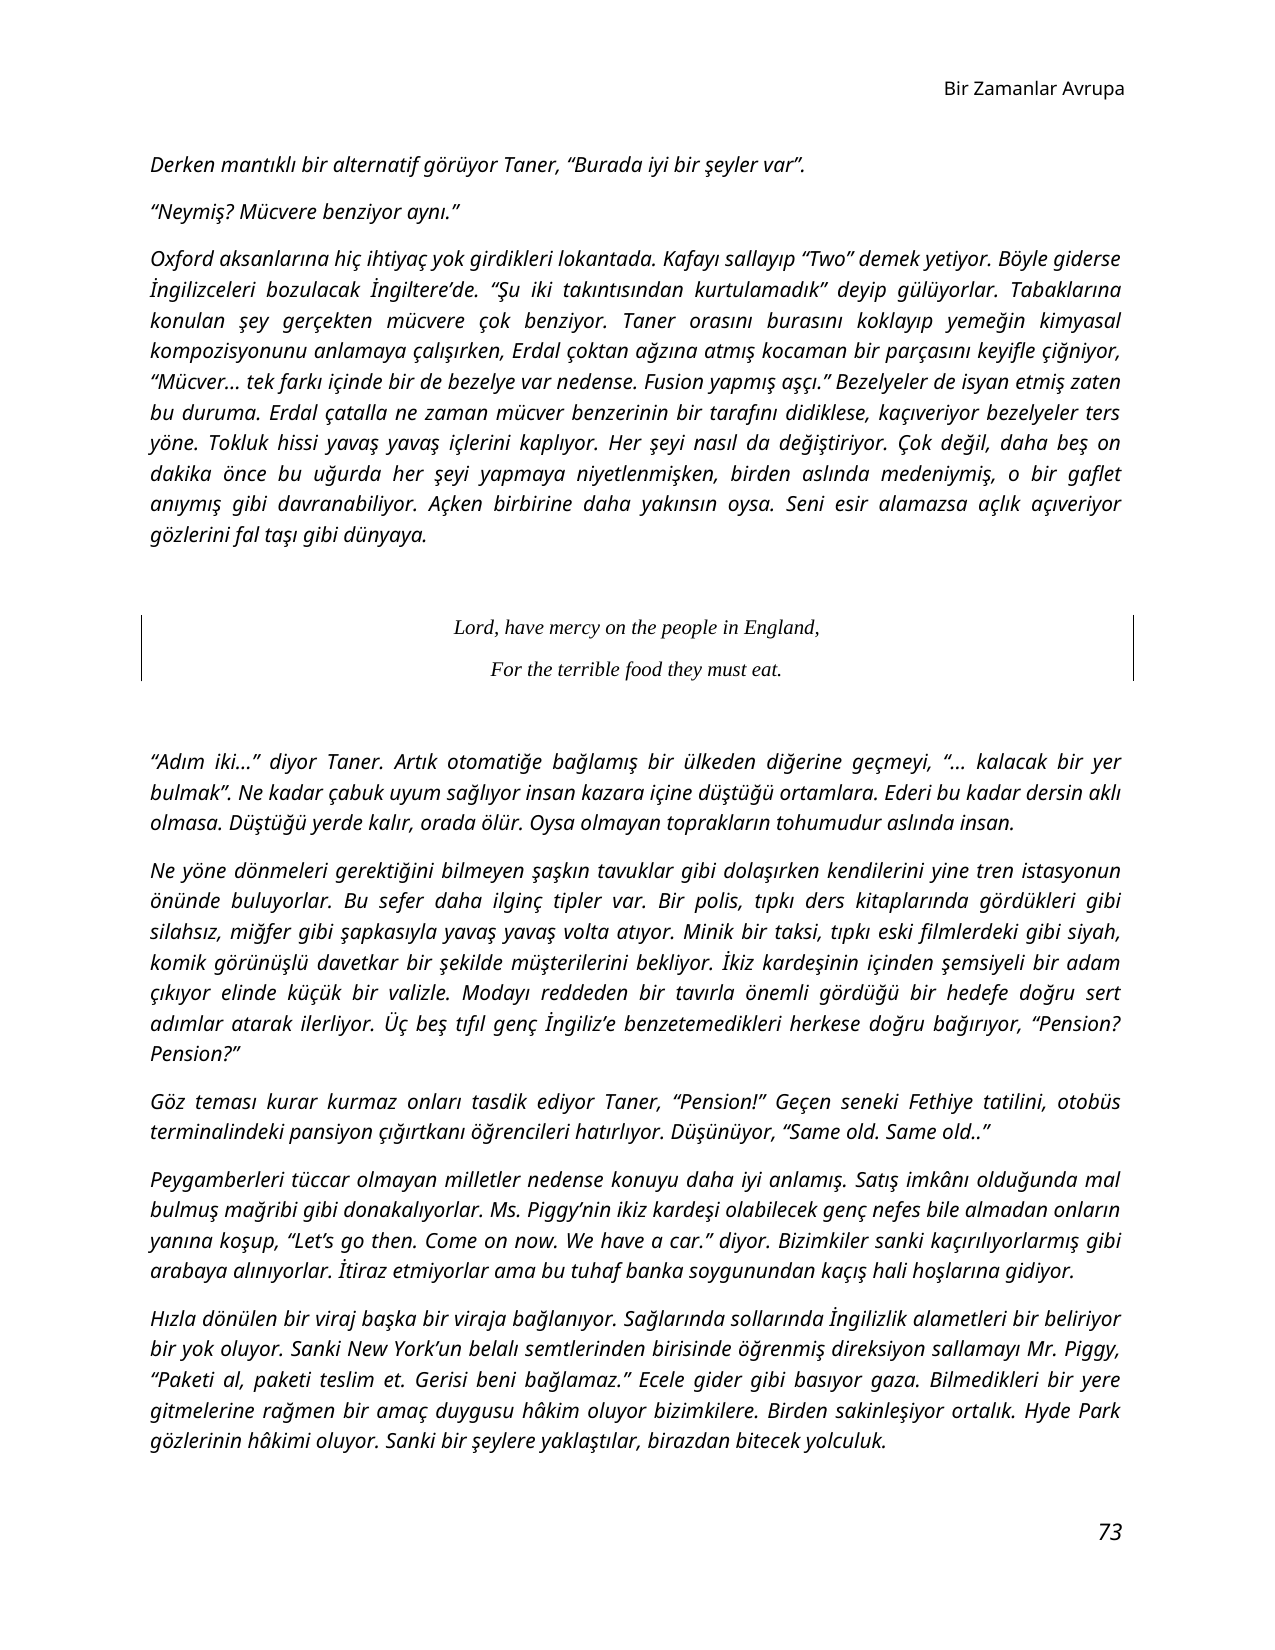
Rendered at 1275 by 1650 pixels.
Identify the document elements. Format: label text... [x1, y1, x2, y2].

text Oxford aksanlarına hiç ihtiyaç yok girdikleri lokantada. Kafayı sallayıp “Two” demek yetiyor. Böyle giderse İngilizceleri bozulacak İngiltere’de. “Şu iki takıntısından kurtulamadık” deyip gülüyorlar. Tabaklarına konulan şey gerçekten mücvere çok benziyor. Taner orasını burasını koklayıp yemeğin kimyasal kompozisyonunu anlamaya çalışırken, Erdal çoktan ağzına atmış kocaman bir parçasını keyifle çiğniyor, “Mücver… tek farkı içinde bir de bezelye var nedense. Fusion yapmış aşçı.” Bezelyeler de isyan etmiş zaten bu duruma. Erdal çatalla ne zaman mücver benzerinin bir tarafını didiklese, kaçıveriyor bezelyeler ters yöne. Tokluk hissi yavaş yavaş içlerini kaplıyor. Her şeyi nasıl da değiştiriyor. Çok değil, daha beş on dakika önce bu uğurda her şeyi yapmaya niyetlenmişken, birden aslında medeniymiş, o bir gaflet anıymış gibi davranabiliyor. Açken birbirine daha yakınsın oysa. Seni esir alamazsa açlık açıveriyor gözlerini fal taşı gibi dünyaya. [150, 244, 1125, 549]
text Derken mantıklı bir alternatif görüyor Taner, “Burada iyi bir şeyler var”. [150, 150, 1125, 178]
text “Adım iki…” diyor Taner. Artık otomatiğe bağlamış bir ülkeden diğerine geçmeyi, “… kalacak bir yer bulmak”. Ne kadar çabuk uyum sağlıyor insan kazara içine düştüğü ortamlara. Ederi bu kadar dersin aklı olmasa. Düştüğü yerde kalır, orada ölür. Oysa olmayan toprakların tohumudur aslında insan. [150, 747, 1125, 837]
text Peygamberleri tüccar olmayan milletler nedense konuyu daha iyi anlamış. Satış imkânı olduğunda mal bulmuş mağribi gibi donakalıyorlar. Ms. Piggy’nin ikiz kardeşi olabilecek genç nefes bile almadan onların yanına koşup, “Let’s go then. Come on now. We have a car.” diyor. Bizimkiler sanki kaçırılıyorlarmış gibi arabaya alınıyorlar. İtiraz etmiyorlar ama bu tuhaf banka soygunundan kaçış hali hoşlarına gidiyor. [150, 1165, 1125, 1285]
text Ne yöne dönmeleri gerektiğini bilmeyen şaşkın tavuklar gibi dolaşırken kendilerini yine tren istasyonun önünde buluyorlar. Bu sefer daha ilginç tipler var. Bir polis, tıpkı ders kitaplarında gördükleri gibi silahsız, miğfer gibi şapkasıyla yavaş yavaş volta atıyor. Minik bir taksi, tıpkı eski filmlerdeki gibi siyah, komik görünüşlü davetkar bir şekilde müşterilerini bekliyor. İkiz kardeşinin içinden şemsiyeli bir adam çıkıyor elinde küçük bir valizle. Modayı reddeden bir tavırla önemli gördüğü bir hedefe doğru sert adımlar atarak ilerliyor. Üç beş tıfıl genç İngiliz’e benzetemedikleri herkese doğru bağırıyor, “Pension? Pension?” [150, 856, 1125, 1068]
text “Neymiş? Mücvere benziyor aynı.” [150, 197, 1125, 226]
text Hızla dönülen bir viraj başka bir viraja bağlanıyor. Sağlarında sollarında İngilizlik alametleri bir beliriyor bir yok oluyor. Sanki New York’un belalı semtlerinden birisinde öğrenmiş direksiyon sallamayı Mr. Piggy, “Paketi al, paketi teslim et. Gerisi beni bağlamaz.” Ecele gider gibi basıyor gaza. Bilmedikleri bir yere gitmelerine rağmen bir amaç duygusu hâkim oluyor bizimkilere. Birden sakinleşiyor ortalık. Hyde Park gözlerinin hâkimi oluyor. Sanki bir şeylere yaklaştılar, birazdan bitecek yolculuk. [150, 1304, 1125, 1455]
text For the terrible food they must eat. [142, 657, 1133, 681]
text Lord, have mercy on the people in England, [142, 615, 1133, 639]
text Göz teması kurar kurmaz onları tasdik ediyor Taner, “Pension!” Geçen seneki Fethiye tatilini, otobüs terminalindeki pansiyon çığırtkanı öğrencileri hatırlıyor. Düşünüyor, “Same old. Same old..” [150, 1087, 1125, 1146]
